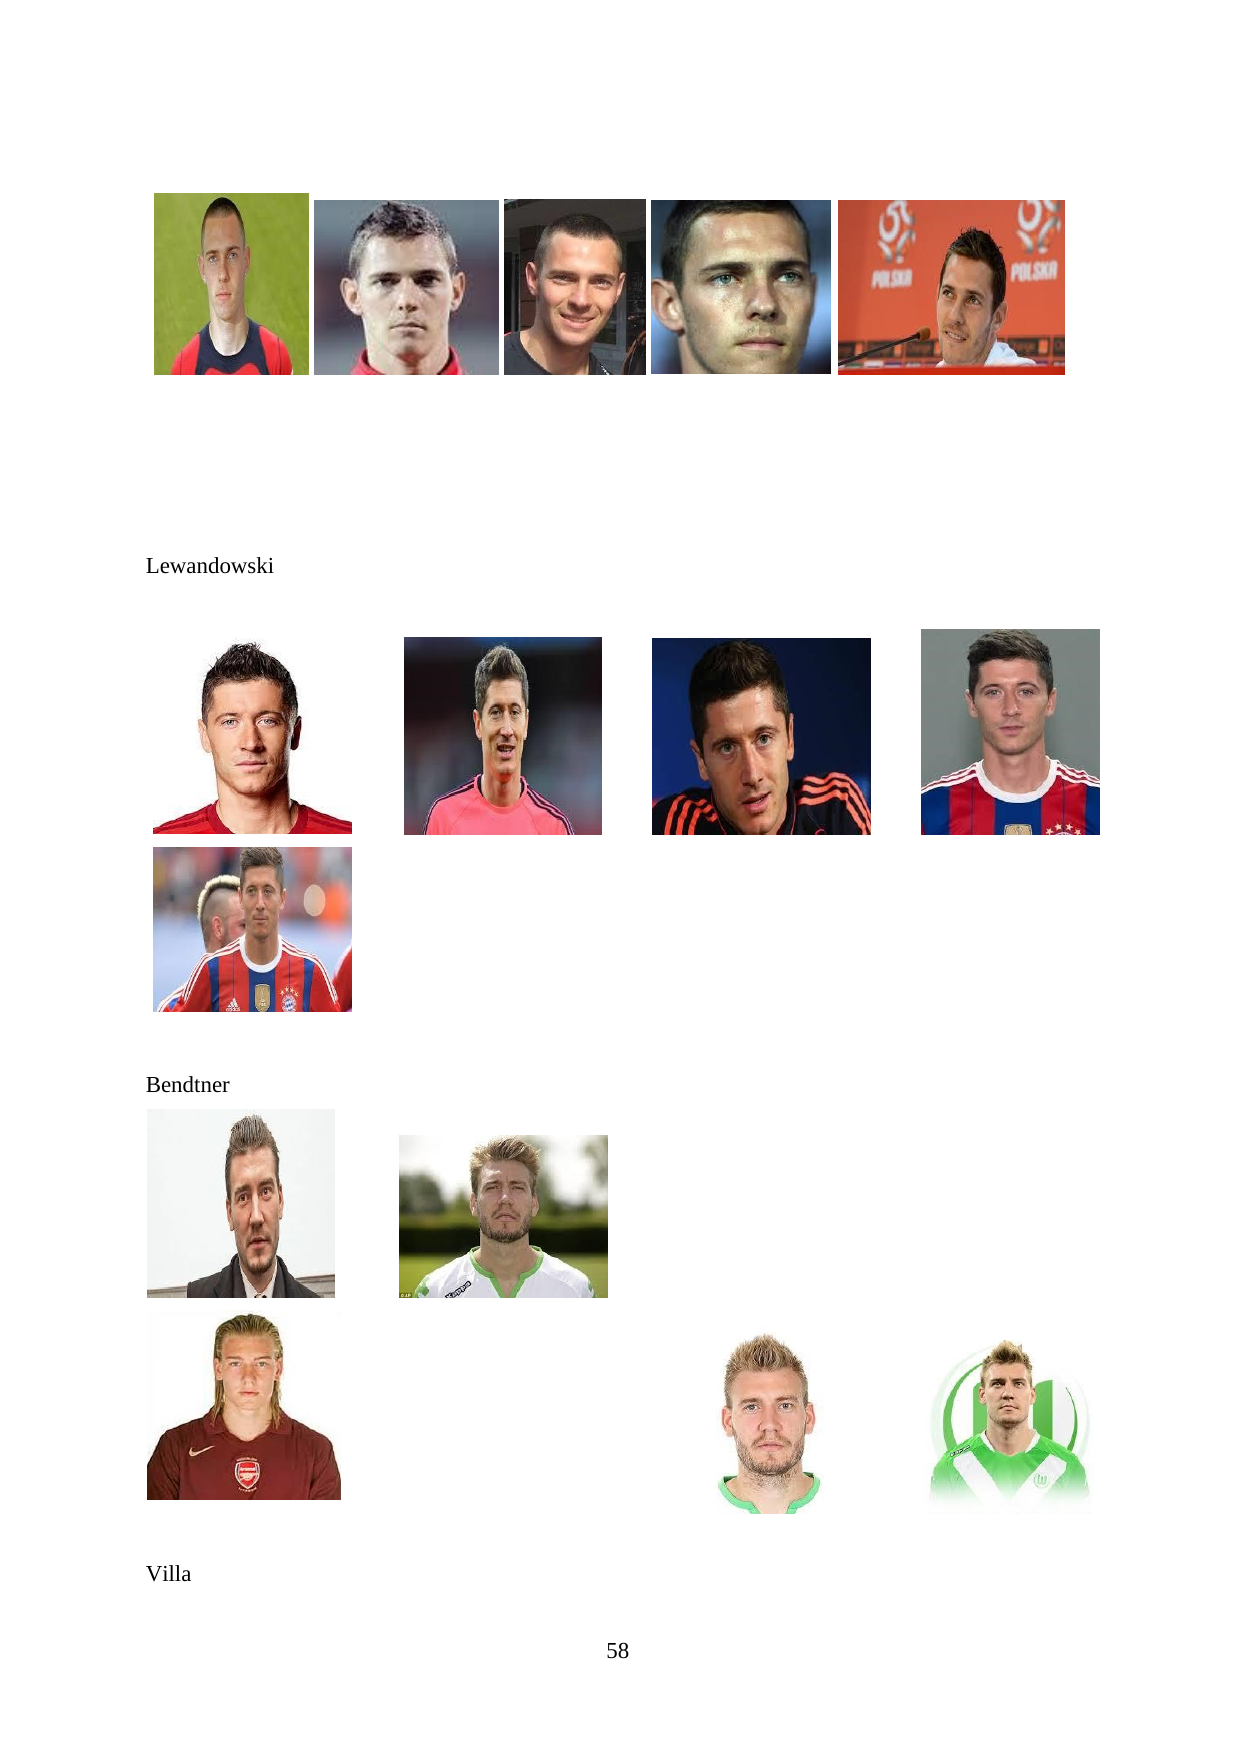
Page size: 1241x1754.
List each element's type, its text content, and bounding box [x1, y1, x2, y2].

picture [404, 637, 602, 835]
picture [652, 638, 871, 835]
picture [838, 200, 1065, 375]
picture [504, 199, 646, 375]
picture [651, 200, 831, 374]
picture [921, 629, 1100, 835]
picture [153, 847, 352, 1012]
picture [147, 1310, 341, 1500]
picture [676, 1325, 864, 1514]
text Bendtner [146, 1071, 1099, 1097]
picture [399, 1135, 608, 1298]
text Lewandowski [146, 552, 1099, 578]
picture [153, 638, 352, 834]
picture [924, 1340, 1094, 1514]
picture [314, 200, 499, 375]
picture [147, 1109, 335, 1298]
picture [154, 193, 309, 375]
text Villa [146, 1560, 1099, 1587]
